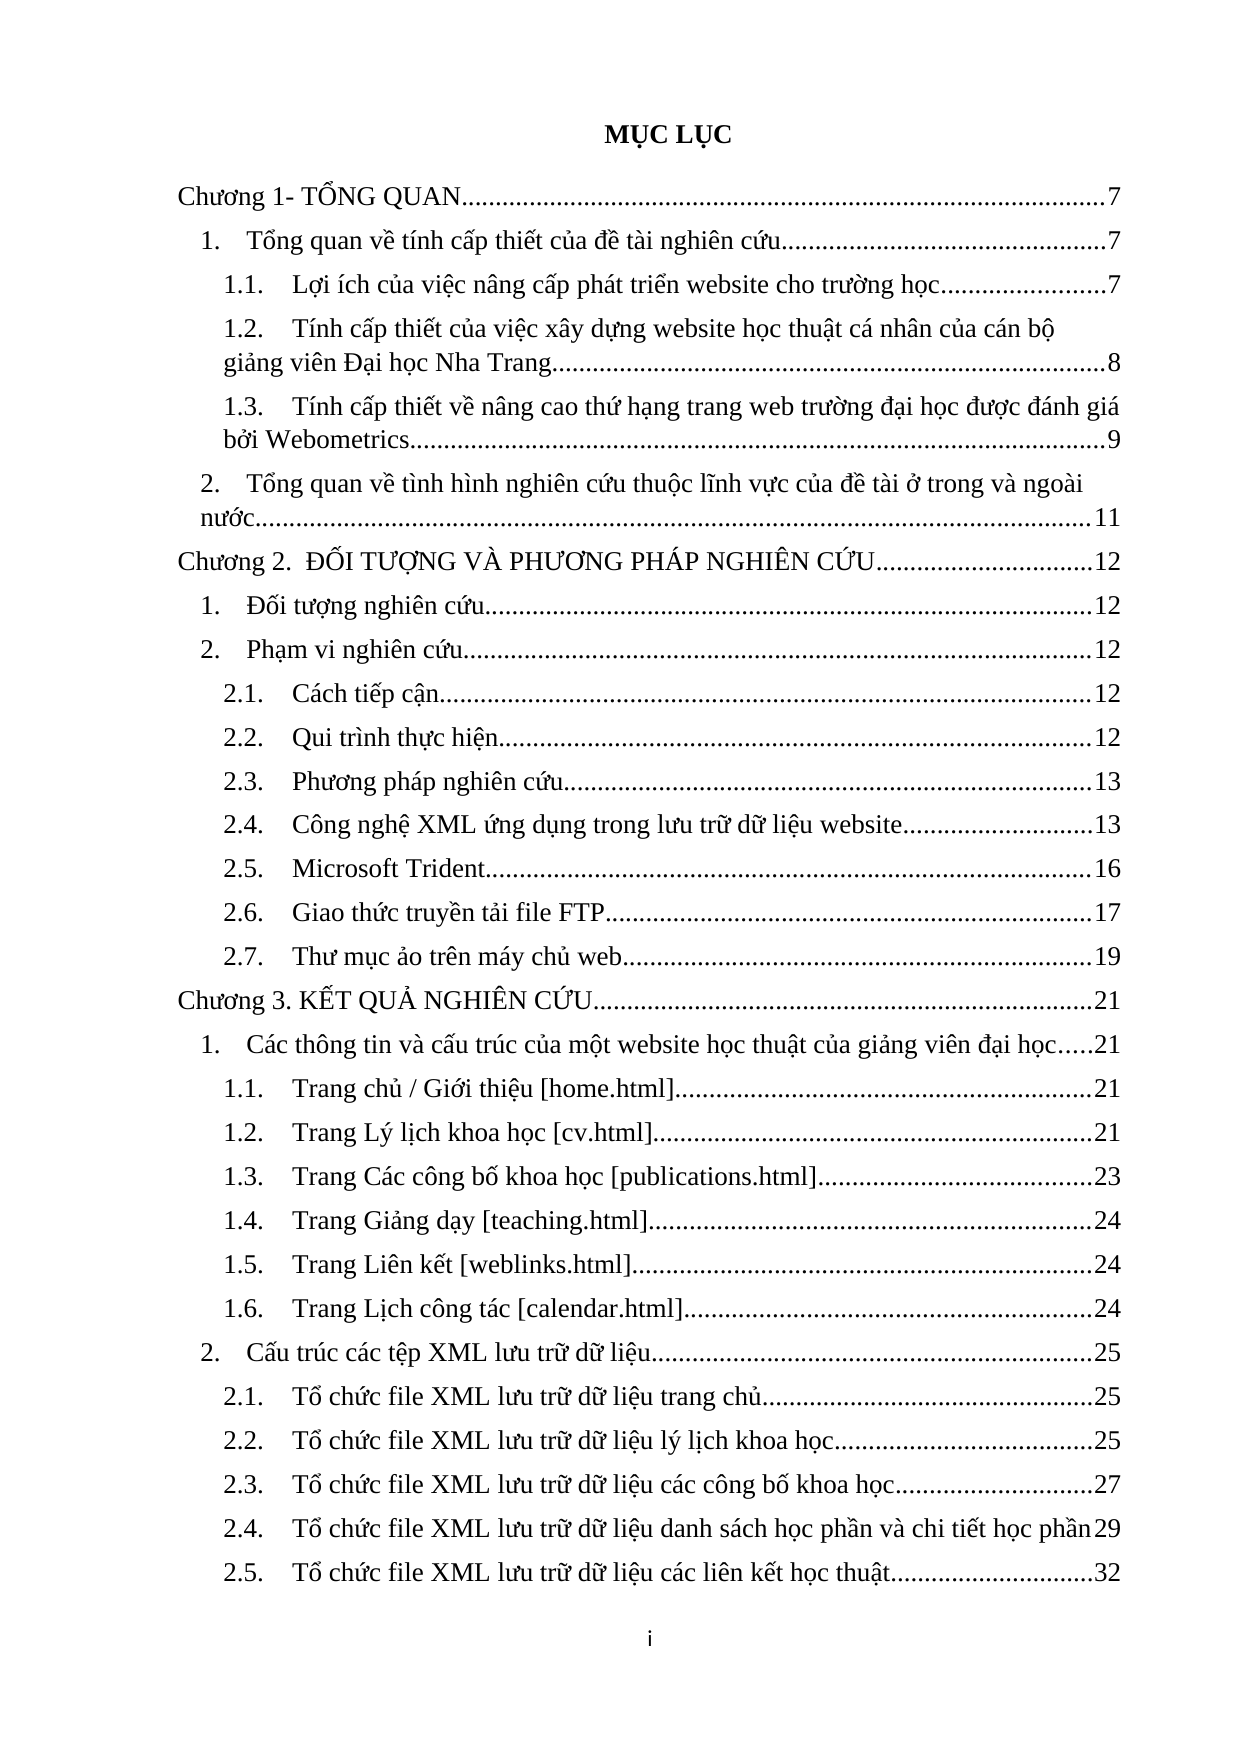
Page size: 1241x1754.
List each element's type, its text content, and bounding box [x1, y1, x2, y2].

text 2.2. Qui trình thực hiện 12 [223, 721, 1122, 752]
text 1. Tổng quan về tính cấp thiết của đề tài nghiên cứu 7 [200, 224, 1122, 256]
text Chương 1- TỔNG QUAN 7 [177, 180, 1122, 212]
text 1.6. Trang Lịch công tác [calendar.html] 24 [223, 1292, 1122, 1323]
text Chương 2. ĐỐI TƯỢNG VÀ PHƯƠNG PHÁP NGHIÊN CỨU 12 [177, 545, 1122, 576]
text 2.5. Tổ chức file XML lưu trữ dữ liệu các liên kết học thuật 32 [223, 1556, 1122, 1587]
text 2.6. Giao thức truyền tải file FTP 17 [223, 896, 1122, 928]
text 1.4. Trang Giảng dạy [teaching.html] 24 [223, 1204, 1122, 1235]
text 2.3. Tổ chức file XML lưu trữ dữ liệu các công bố khoa học 27 [223, 1468, 1122, 1499]
text 1.1. Trang chủ / Giới thiệu [home.html] 21 [223, 1072, 1122, 1103]
text Chương 3. KẾT QUẢ NGHIÊN CỨU 21 [177, 984, 1122, 1016]
text 1.3. Trang Các công bố khoa học [publications.html] 23 [223, 1160, 1122, 1191]
text 2.4. Tổ chức file XML lưu trữ dữ liệu danh sách học phần và chi tiết học phần 29 [223, 1512, 1122, 1543]
text 1.2. Tính cấp thiết của việc xây dựng website học thuật cá nhân của cán bộ giảng viên Đại học Nha Trang 8 [223, 312, 1122, 377]
text 1.2. Trang Lý lịch khoa học [cv.html] 21 [223, 1116, 1122, 1147]
text 2.1. Cách tiếp cận 12 [223, 677, 1122, 708]
text 1.5. Trang Liên kết [weblinks.html] 24 [223, 1248, 1122, 1279]
text 2.5. Microsoft Trident 16 [223, 852, 1122, 884]
text 1. Các thông tin và cấu trúc của một website học thuật của giảng viên đại học 21 [200, 1028, 1122, 1059]
text 2. Phạm vi nghiên cứu 12 [200, 633, 1122, 664]
text 2.4. Công nghệ XML ứng dụng trong lưu trữ dữ liệu website 13 [223, 808, 1122, 840]
text 1.1. Lợi ích của việc nâng cấp phát triển website cho trường học 7 [223, 268, 1122, 299]
text 2.2. Tổ chức file XML lưu trữ dữ liệu lý lịch khoa học 25 [223, 1424, 1122, 1455]
text 2.3. Phương pháp nghiên cứu 13 [223, 764, 1122, 796]
text MỤC LỤC [215, 118, 1122, 149]
text 1.3. Tính cấp thiết về nâng cao thứ hạng trang web trường đại học được đánh giá bởi Webometrics 9 [223, 390, 1122, 454]
text 2.7. Thư mục ảo trên máy chủ web 19 [223, 940, 1122, 972]
text 2. Tổng quan về tình hình nghiên cứu thuộc lĩnh vực của đề tài ở trong và ngoài nước 11 [200, 467, 1122, 532]
text 2. Cấu trúc các tệp XML lưu trữ dữ liệu 25 [200, 1336, 1122, 1367]
text 1. Đối tượng nghiên cứu 12 [200, 589, 1122, 620]
text 2.1. Tổ chức file XML lưu trữ dữ liệu trang chủ 25 [223, 1380, 1122, 1411]
